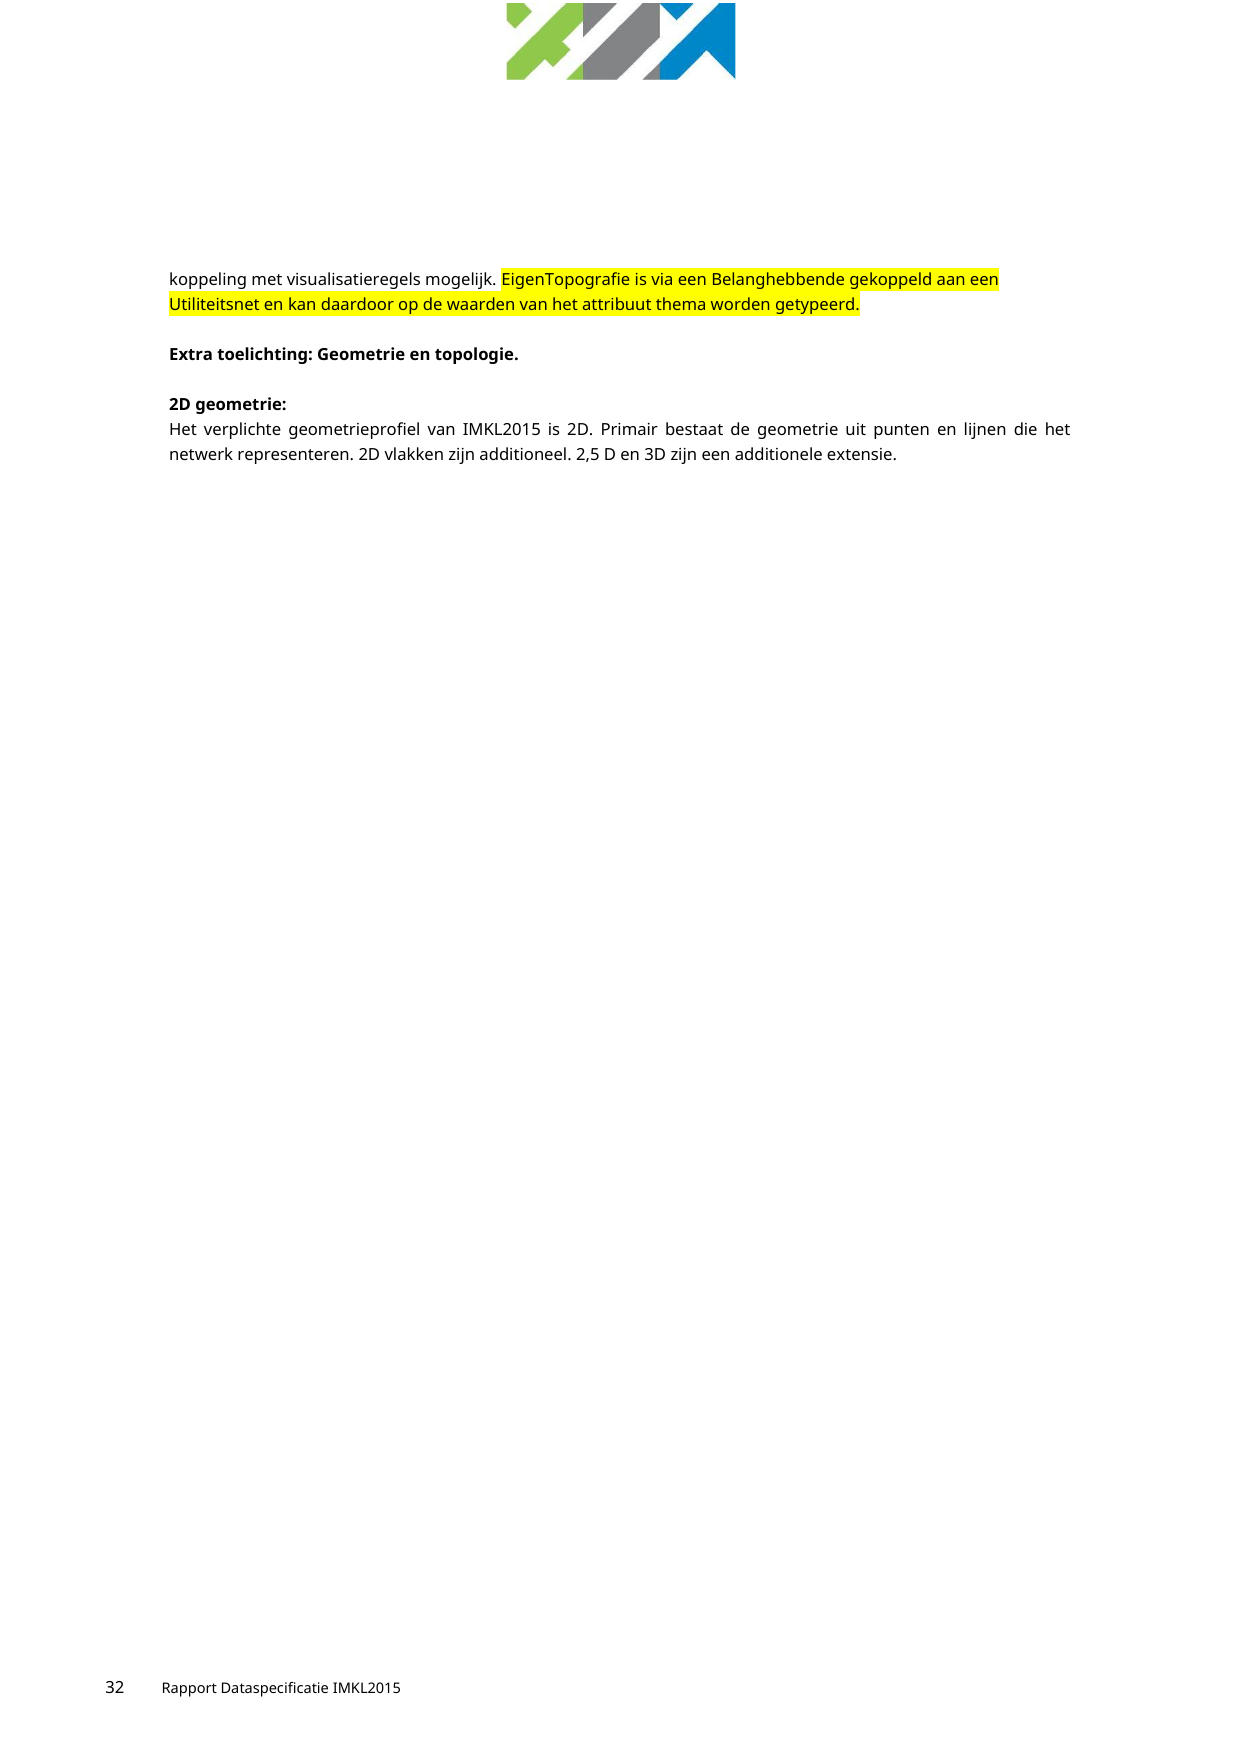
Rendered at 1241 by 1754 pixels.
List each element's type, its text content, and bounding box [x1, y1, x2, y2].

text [169, 266, 1071, 316]
picture [506, 3, 718, 80]
text Extra toelichting: Geometrie en topologie. [169, 341, 1071, 366]
picture [677, 50, 736, 80]
text 2D geometrie: [169, 391, 1071, 416]
text Het verplichte geometrieprofiel van IMKL2015 is 2D. Primair bestaat de geometrie uit punten en lijnen die het netwerk representeren. 2D vlakken zijn additioneel. 2,5 D en 3D zijn een additionele extensie. [169, 416, 1071, 466]
